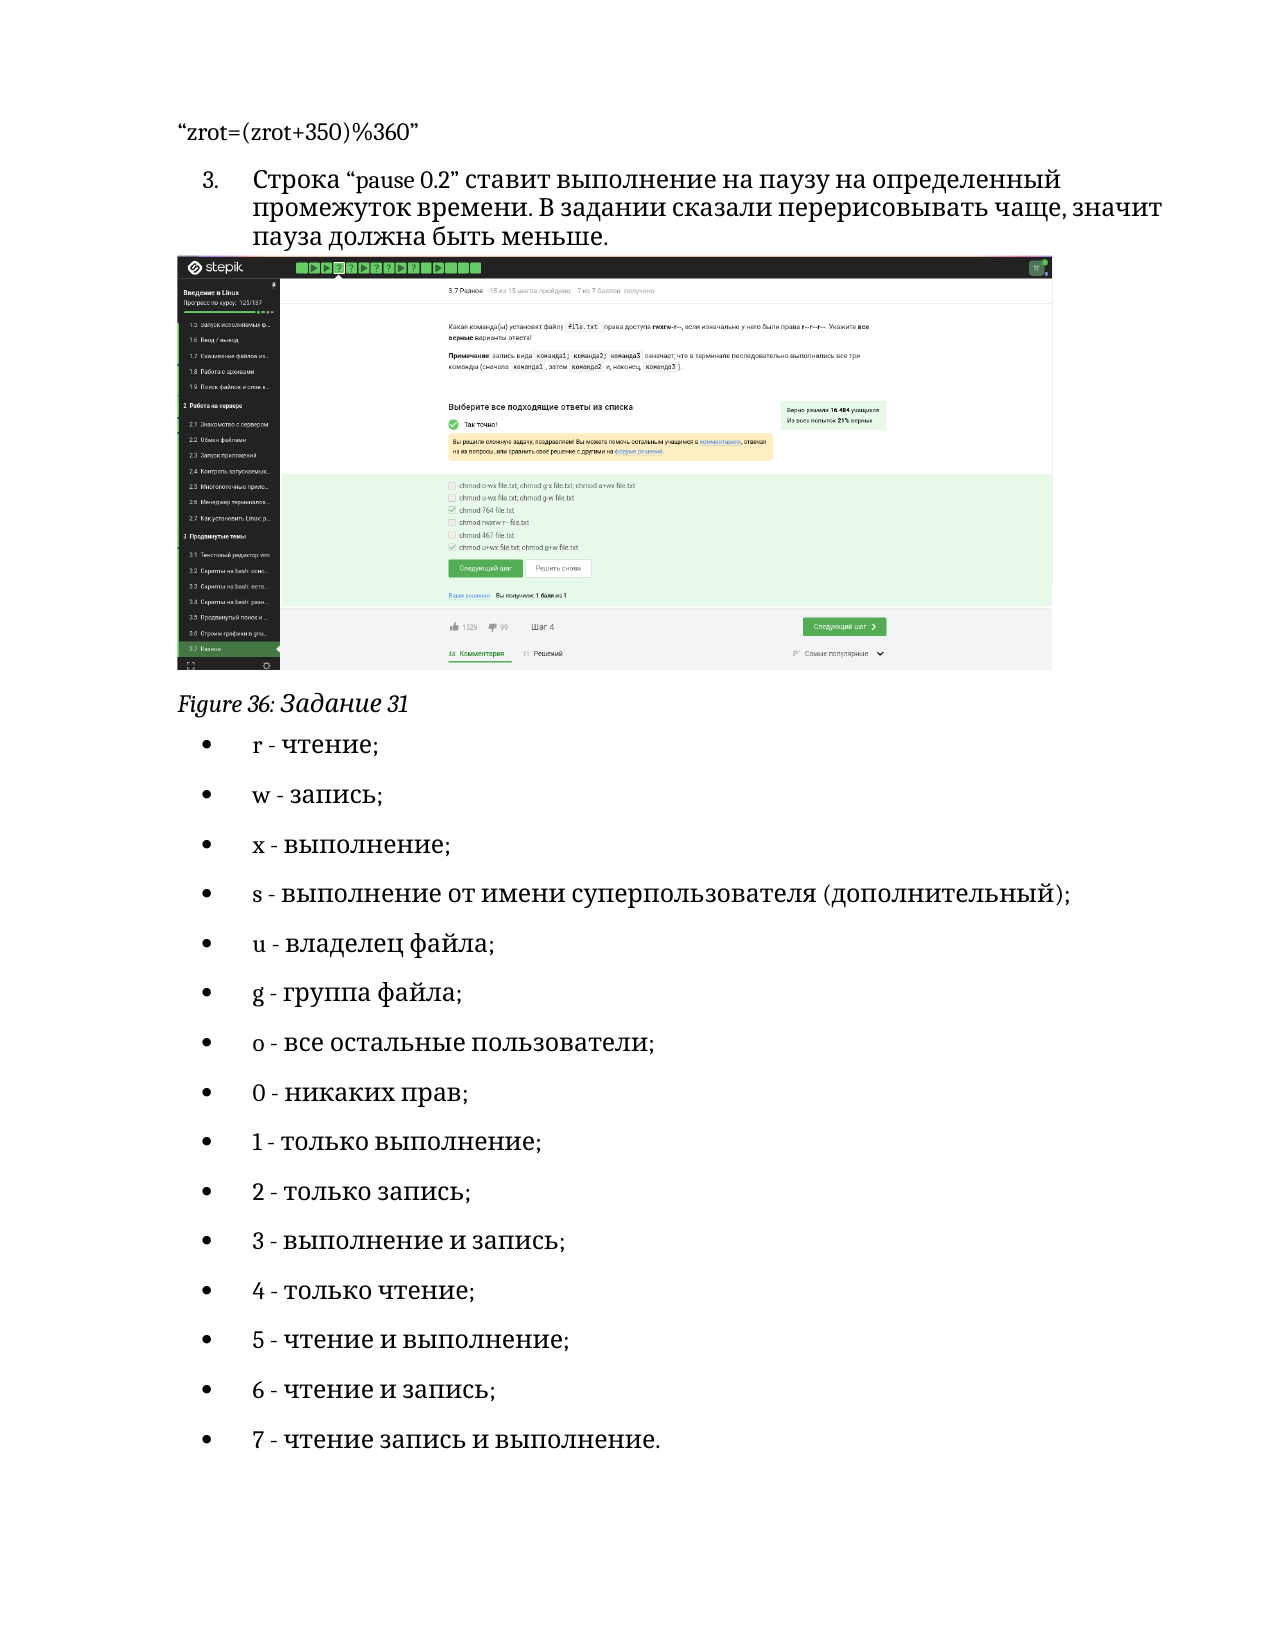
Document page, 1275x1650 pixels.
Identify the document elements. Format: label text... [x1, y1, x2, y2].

list 7 - чтение запись и выполнение. [202, 1426, 1186, 1454]
list r - чтение; [202, 731, 1186, 760]
list 6 - чтение и запись; [202, 1376, 1186, 1405]
list 1 - только выполнение; [202, 1128, 1186, 1157]
list 5 - чтение и выполнение; [202, 1326, 1186, 1355]
list w - запись; [202, 781, 1186, 810]
list u - владелец файла; [202, 930, 1186, 958]
list 3 - выполнение и запись; [202, 1227, 1186, 1256]
list x - выполнение; [202, 831, 1186, 859]
list 4 - только чтение; [202, 1277, 1186, 1306]
list s - выполнение от имени суперпользователя (дополнительный); [202, 880, 1186, 909]
text “zrot=(zrot+350)%360” [177, 118, 1186, 147]
list 2 - только запись; [202, 1178, 1186, 1206]
list o - все остальные пользователи; [202, 1029, 1186, 1058]
list g - группа файла; [202, 979, 1186, 1008]
picture [177, 255, 1053, 670]
list Строка “pause 0.2” ставит выполнение на паузу на определенный промежуток времени. В задании сказали перерисовывать чаще, значит пауза должна быть меньше. [202, 166, 1186, 252]
list 0 - никаких прав; [202, 1078, 1186, 1107]
text Figure 36: Задание 31 [177, 690, 1186, 719]
